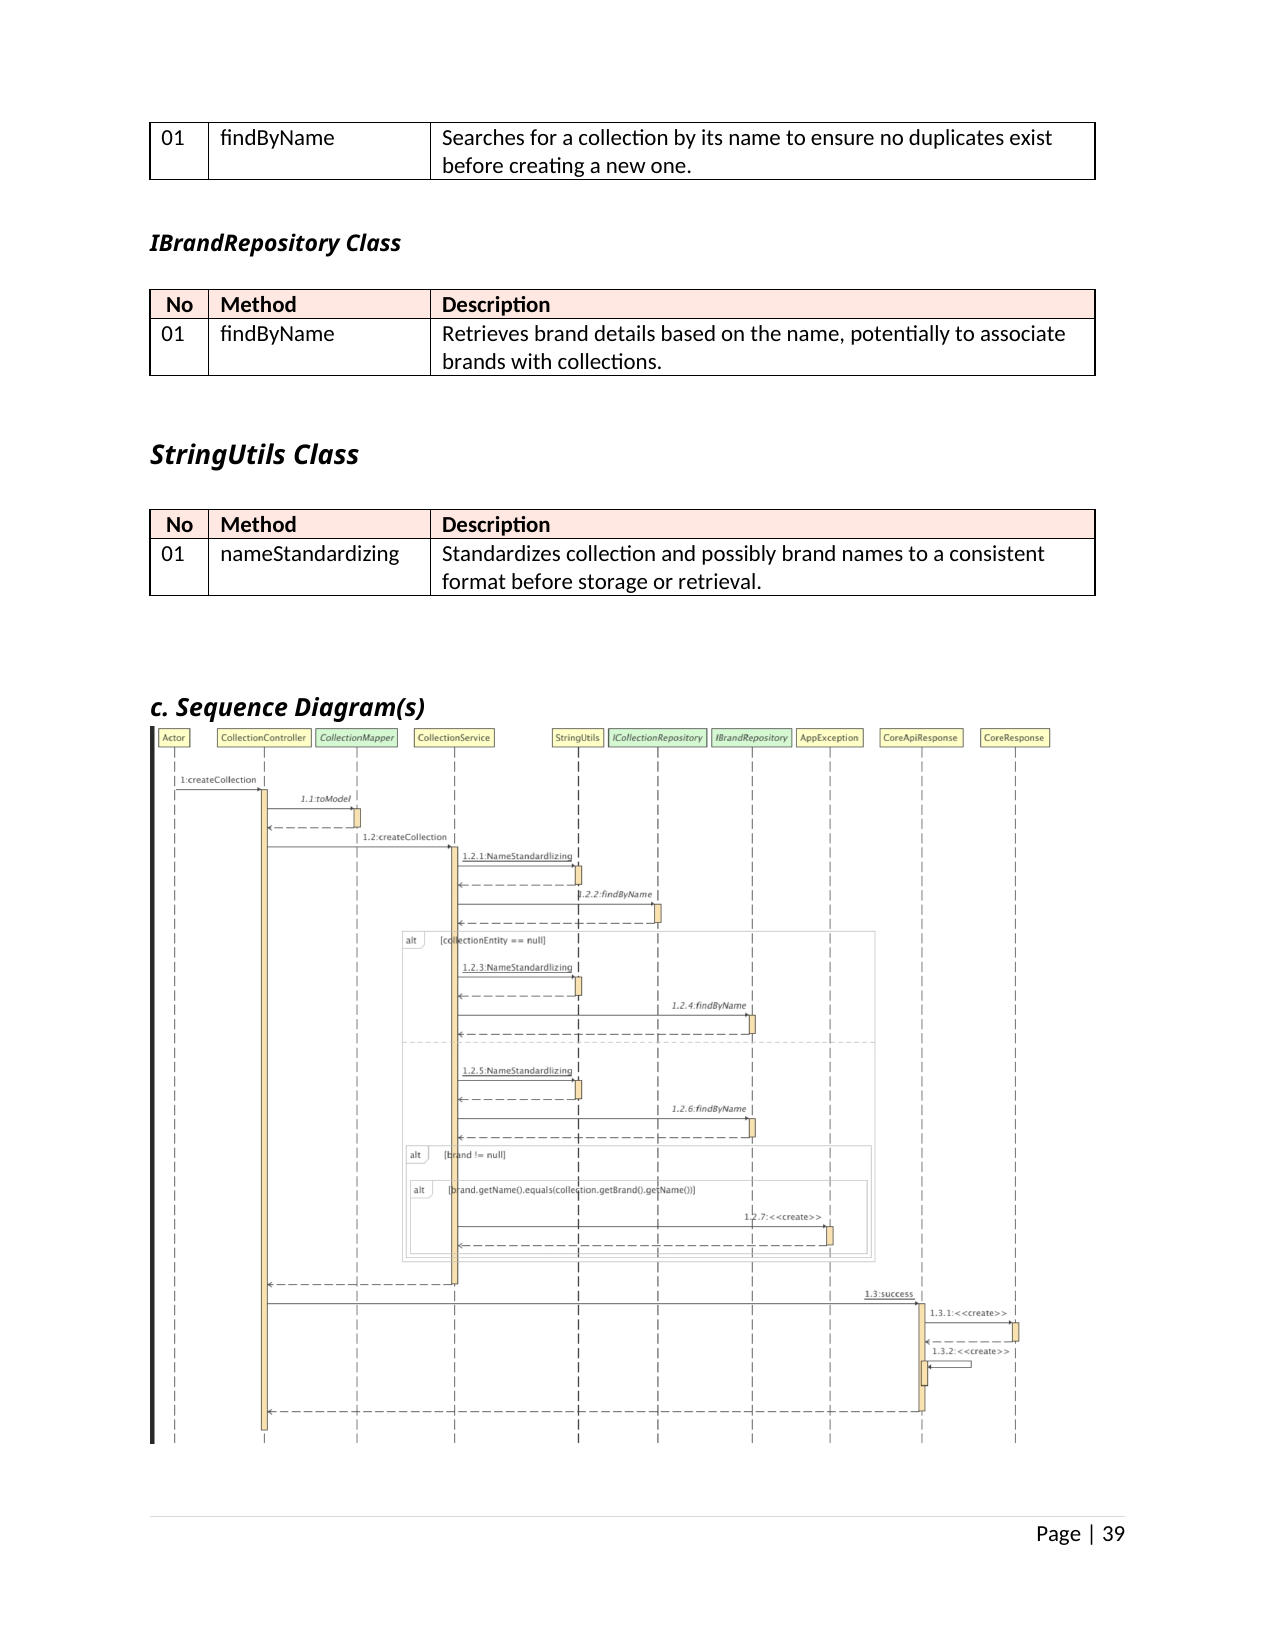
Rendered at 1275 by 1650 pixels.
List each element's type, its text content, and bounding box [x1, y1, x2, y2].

table_cell Standardizes collection and possibly brand names to a consistent format before storage or retrieval. [431, 539, 1094, 595]
table_header Method [209, 510, 430, 538]
table_cell Retrieves brand details based on the name, potentially to associate brands with collections. [431, 319, 1094, 375]
table_header Description [431, 290, 1094, 318]
subtitle IBrandRepository Class [150, 227, 1125, 258]
table_cell Searches for a collection by its name to ensure no duplicates exist before creating a new one. [431, 123, 1094, 179]
table_header Method [209, 290, 430, 318]
subtitle c. Sequence Diagram(s) [150, 690, 1125, 724]
table_cell 01 [151, 123, 208, 179]
table_header No [151, 510, 208, 538]
table_cell findByName [209, 319, 430, 375]
table_cell nameStandardizing [209, 539, 430, 595]
table_cell 01 [151, 539, 208, 595]
table_cell findByName [209, 123, 430, 179]
table_header Description [431, 510, 1094, 538]
subtitle StringUtils Class [150, 436, 1125, 472]
table_cell 01 [151, 319, 208, 375]
table_header No [151, 290, 208, 318]
picture [150, 726, 1125, 1444]
